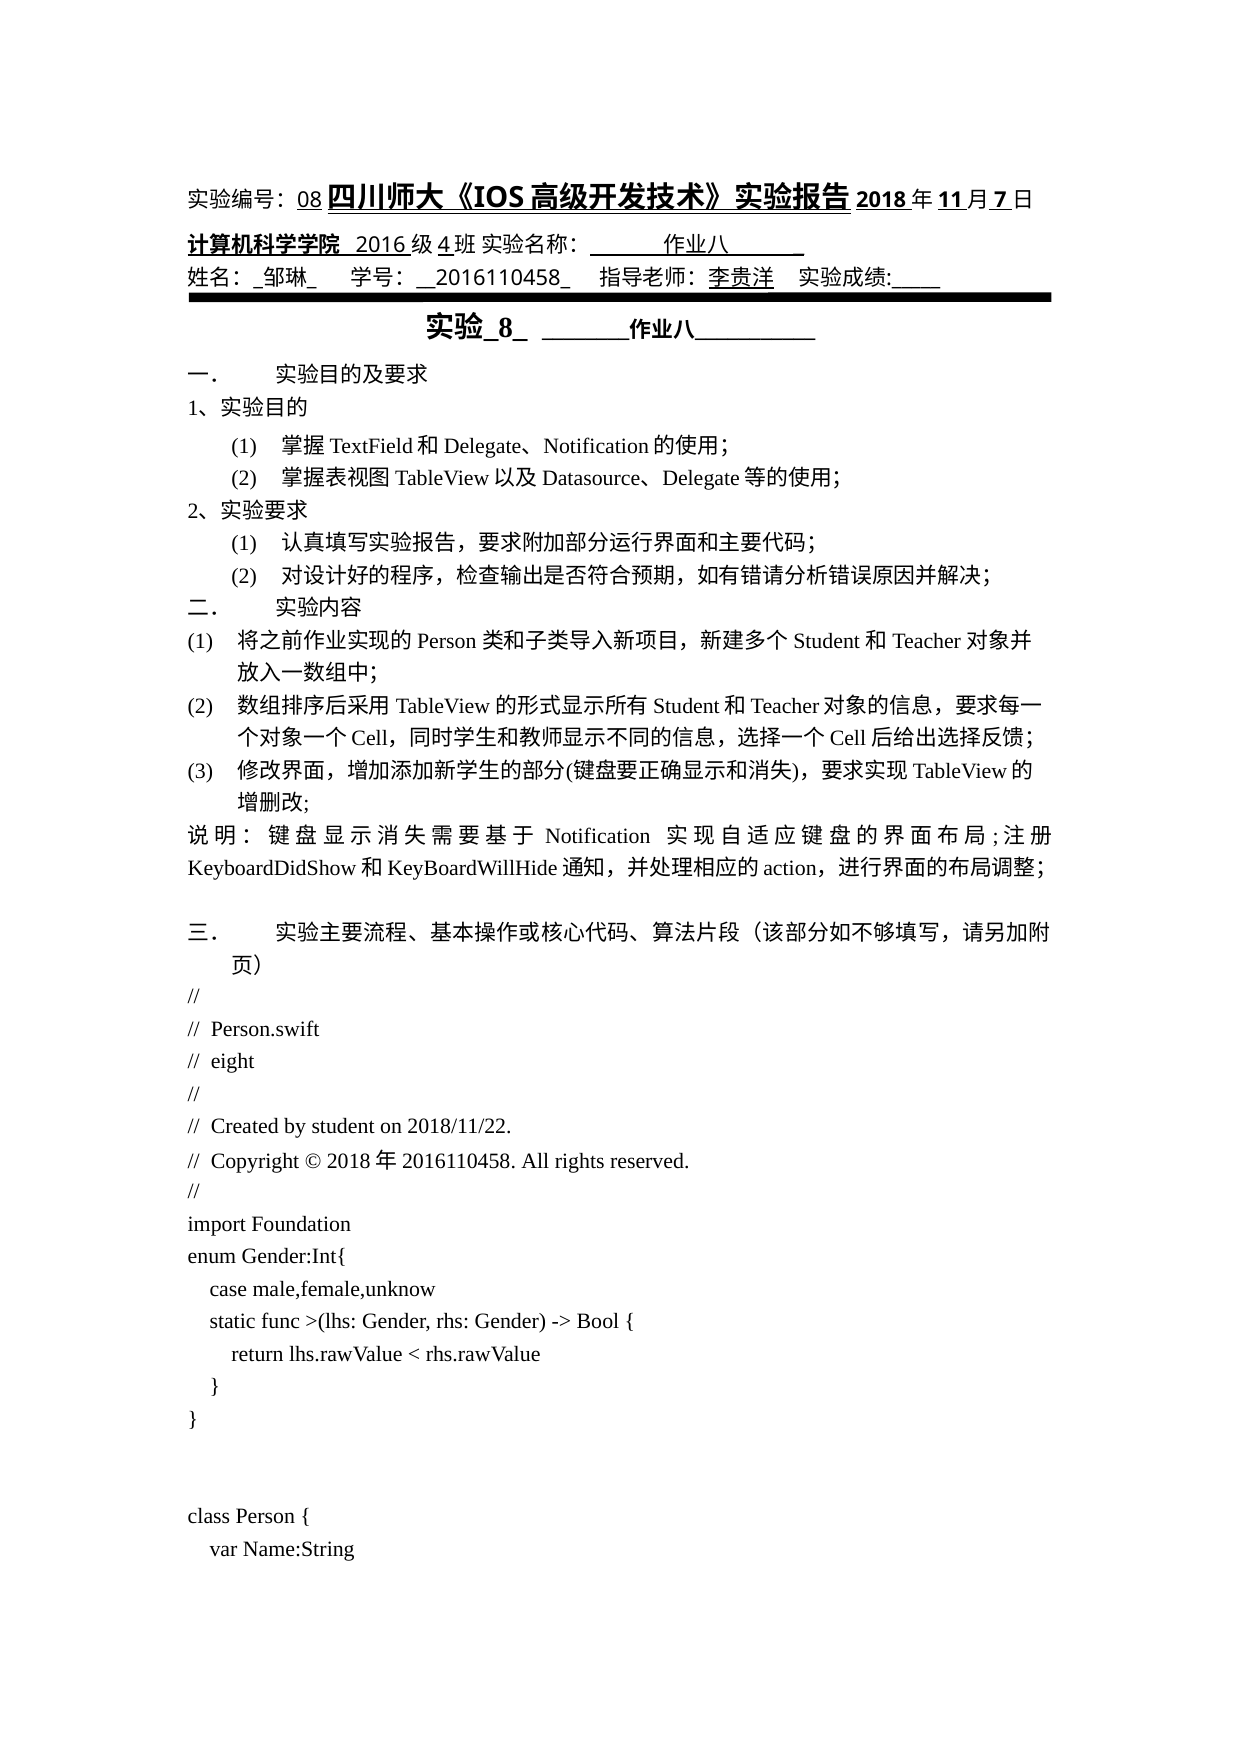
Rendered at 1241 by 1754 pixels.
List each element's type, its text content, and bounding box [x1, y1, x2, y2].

list 实验目的及要求 [187, 357, 1053, 389]
list 实验主要流程、基本操作或核心代码、算法片段（该部分如不够填写，请另加附页） [187, 915, 1053, 980]
list 将之前作业实现的Person 类和子类导入新项目，新建多个 Student 和 Teacher 对象并放入一数组中； [187, 622, 1053, 687]
list 修改界面，增加添加新学生的部分(键盘要正确显示和消失)，要求实现TableView的增删改; [187, 752, 1053, 817]
text // eight [187, 1045, 1053, 1077]
text 计算机科学学院 2016 级4班 实验名称： 作业八 _ [187, 227, 1053, 259]
text } [187, 1402, 1053, 1435]
list 掌握表视图TableView以及Datasource、Delegate等的使用； [231, 460, 1053, 492]
text } [187, 1370, 1053, 1402]
text return lhs.rawValue < rhs.rawValue [187, 1337, 1053, 1370]
text 实验_8_ ________作业八___________ [187, 292, 1053, 357]
list 认真填写实验报告，要求附加部分运行界面和主要代码； [231, 525, 1053, 557]
list 对设计好的程序，检查输出是否符合预期，如有错请分析错误原因并解决； [231, 557, 1053, 590]
text // Copyright © 2018年 2016110458. All rights reserved. [187, 1142, 1053, 1175]
text // Person.swift [187, 1012, 1053, 1045]
text import Foundation [187, 1207, 1053, 1240]
text 2、实验要求 [187, 492, 1053, 525]
text 姓名：_邹琳_ 学号：__2016110458_ 指导老师：李贵洋 实验成绩:_____ [187, 259, 1053, 292]
list 数组排序后采用 TableView 的形式显示所有Student和Teacher对象的信息，要求每一个对象一个Cell，同时学生和教师显示不同的信息，选择一个Cell 后给出选择反馈； [187, 687, 1053, 752]
text // Created by student on 2018/11/22. [187, 1110, 1053, 1142]
text enum Gender:Int{ [187, 1240, 1053, 1272]
text // [187, 980, 1053, 1012]
text 说明：键盘显示消失需要基于Notification 实现自适应键盘的界面布局;注册KeyboardDidShow和KeyBoardWillHide通知，并处理相应的action，进行界面的布局调整； [187, 817, 1053, 882]
text // [187, 1077, 1053, 1110]
text 1、实验目的 [187, 389, 1053, 422]
text // [187, 1175, 1053, 1207]
text 实验编号：08 四川师大《IOS高级开发技术》实验报告 2018 年11月 7 日 [187, 162, 1053, 227]
text class Person { [187, 1500, 1053, 1532]
list 掌握TextField和Delegate、Notification的使用； [231, 427, 1053, 460]
text static func >(lhs: Gender, rhs: Gender) -> Bool { [187, 1305, 1053, 1337]
text var Name:String [187, 1532, 1053, 1565]
list 实验内容 [187, 590, 1053, 622]
text case male,female,unknow [187, 1272, 1053, 1305]
